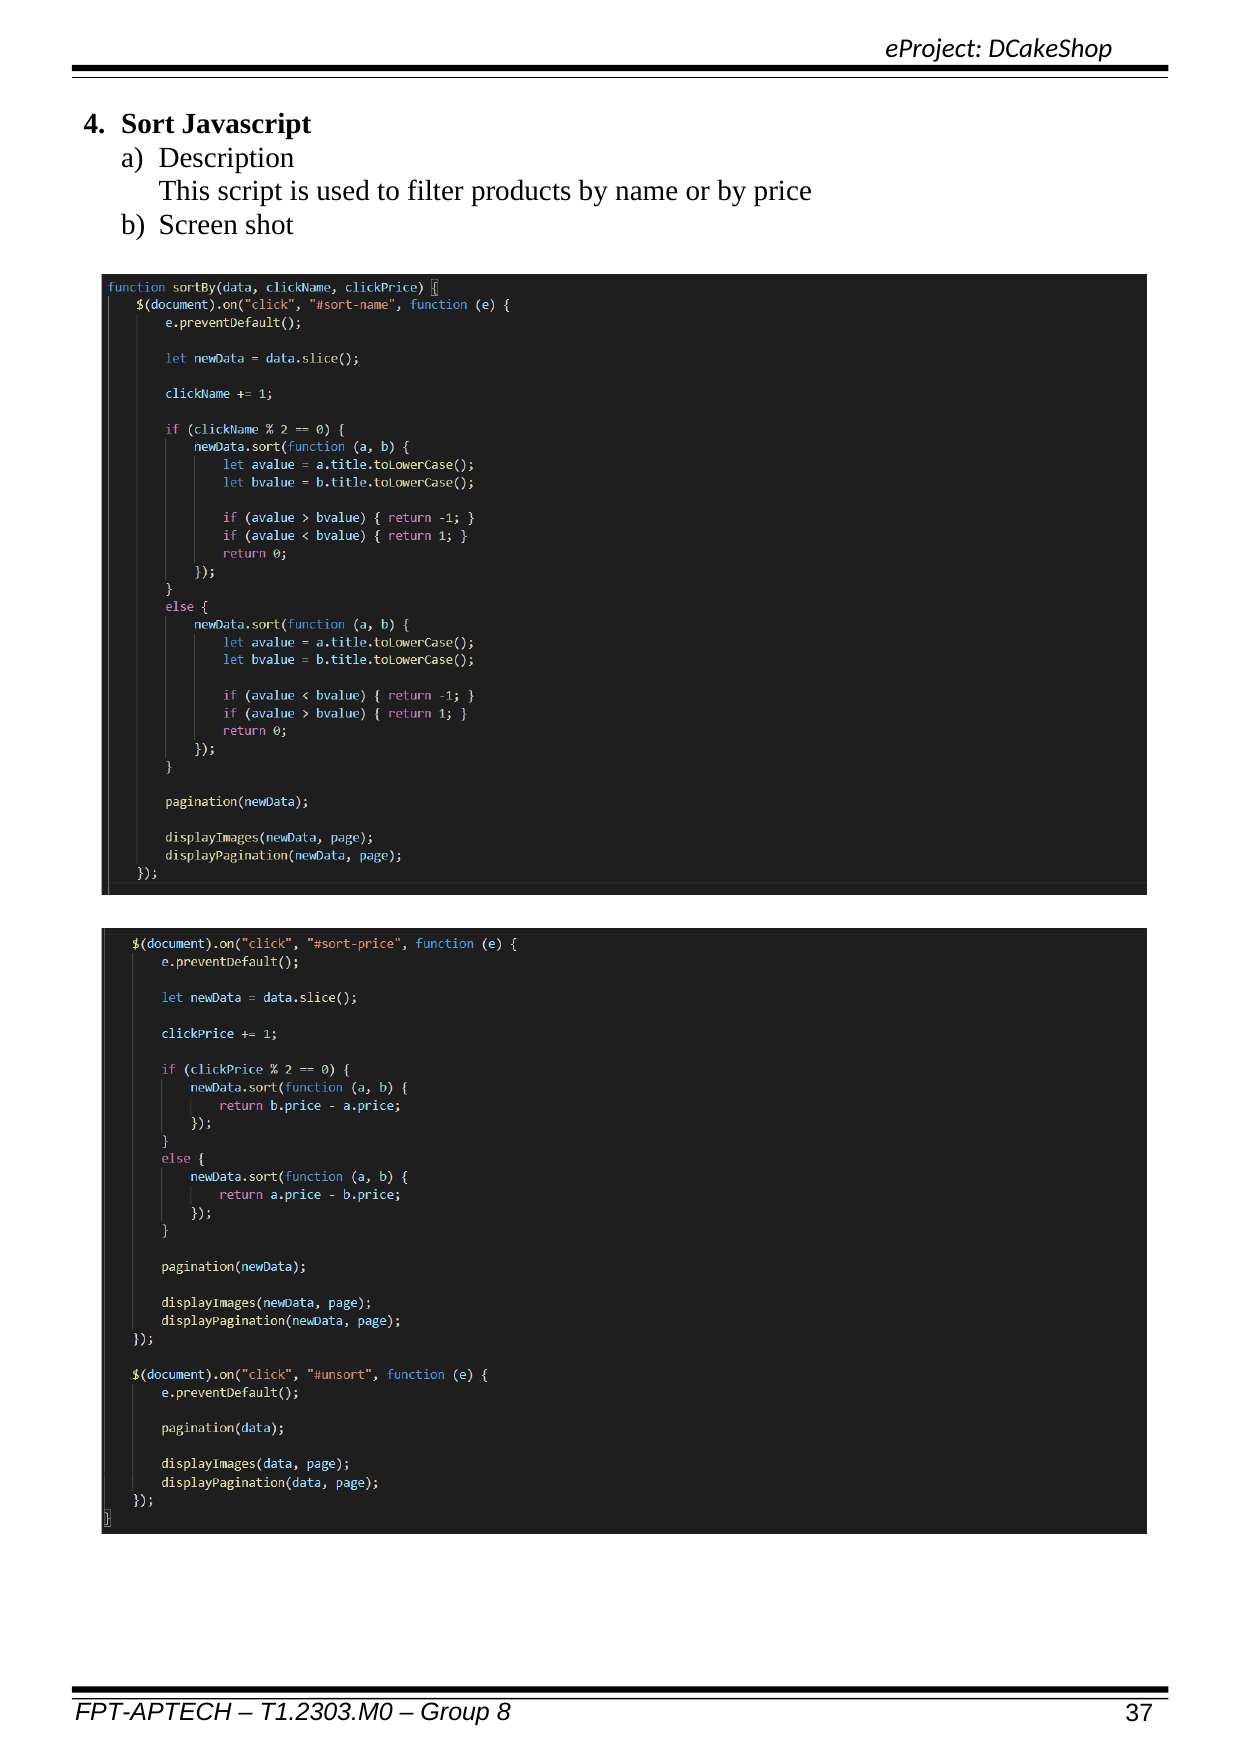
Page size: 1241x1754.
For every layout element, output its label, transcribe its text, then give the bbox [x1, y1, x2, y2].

list Description [121, 140, 1203, 173]
picture [101, 274, 1147, 895]
list Screen shot [121, 207, 1203, 241]
picture [101, 928, 1147, 1534]
text This script is used to filter products by name or by price [158, 173, 1203, 207]
list Sort Javascript [83, 106, 1203, 140]
